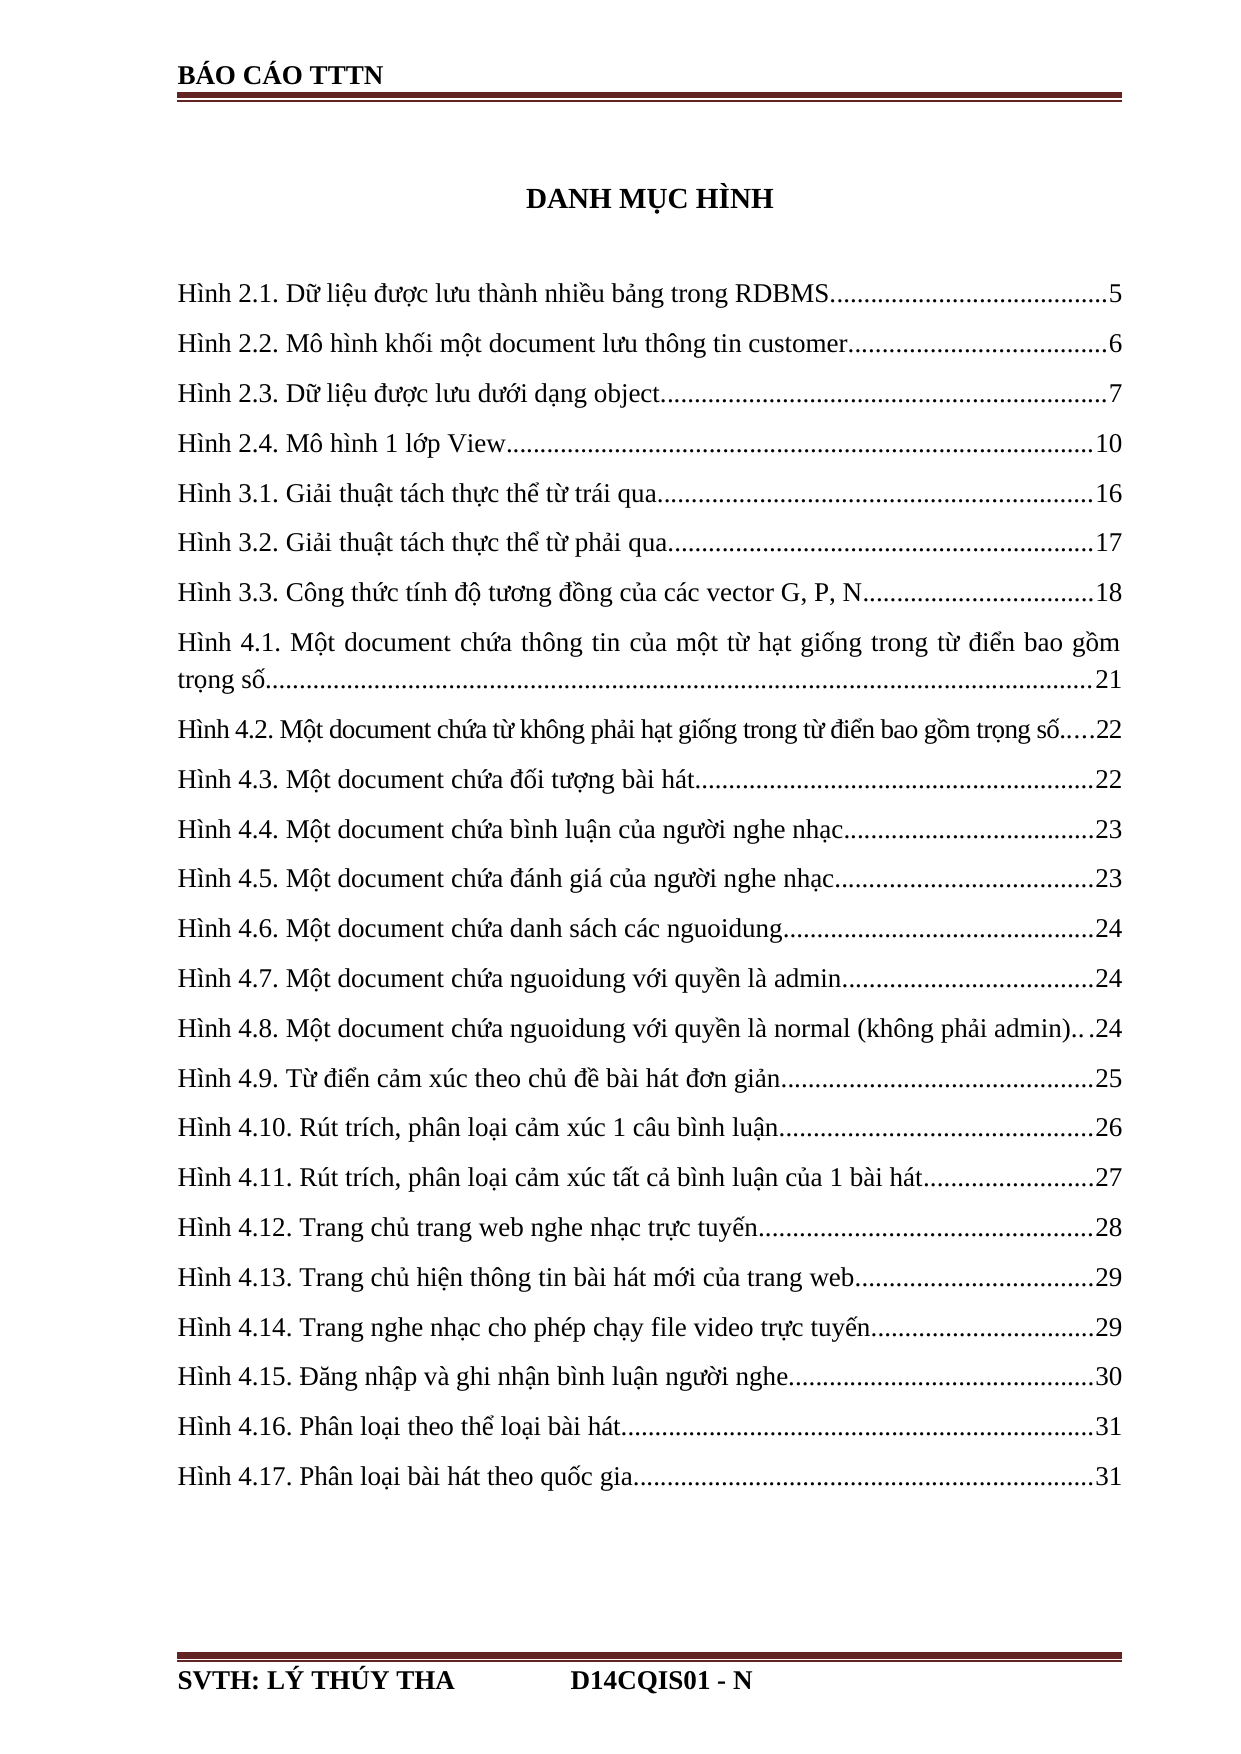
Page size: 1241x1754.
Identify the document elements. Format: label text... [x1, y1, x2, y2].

text Hình 3.2. Giải thuật tách thực thể từ phải qua. 17 [177, 526, 1122, 558]
text Hình 4.16. Phân loại theo thể loại bài hát. 31 [177, 1410, 1122, 1441]
subtitle DANH MỤC HÌNH [177, 181, 1122, 214]
text Hình 4.15. Đăng nhập và ghi nhận bình luận người nghe. 30 [177, 1360, 1122, 1392]
text Hình 3.3. Công thức tính độ tương đồng của các vector G, P, N 18 [177, 576, 1122, 607]
text Hình 4.12. Trang chủ trang web nghe nhạc trực tuyến 28 [177, 1211, 1122, 1242]
text Hình 4.7. Một document chứa nguoidung với quyền là admin. 24 [177, 962, 1122, 993]
text Hình 4.13. Trang chủ hiện thông tin bài hát mới của trang web. 29 [177, 1261, 1122, 1292]
text Hình 2.3. Dữ liệu được lưu dưới dạng object. 7 [177, 377, 1122, 408]
text Hình 4.11. Rút trích, phân loại cảm xúc tất cả bình luận của 1 bài hát 27 [177, 1161, 1122, 1192]
text Hình 4.8. Một document chứa nguoidung với quyền là normal (không phải admin). 24 [177, 1012, 1122, 1043]
text Hình 2.4. Mô hình 1 lớp View 10 [177, 427, 1122, 458]
text Hình 2.2. Mô hình khối một document lưu thông tin customer. 6 [177, 327, 1122, 358]
text Hình 4.4. Một document chứa bình luận của người nghe nhạc 23 [177, 813, 1122, 844]
text Hình 4.9. Từ điển cảm xúc theo chủ đề bài hát đơn giản. 25 [177, 1062, 1122, 1093]
text Hình 4.1. Một document chứa thông tin của một từ hạt giống trong từ điển bao gồm trọng số 21 [177, 626, 1122, 694]
text Hình 4.17. Phân loại bài hát theo quốc gia. 31 [177, 1460, 1122, 1491]
text Hình 4.14. Trang nghe nhạc cho phép chạy file video trực tuyến. 29 [177, 1311, 1122, 1342]
text Hình 4.2. Một document chứa từ không phải hạt giống trong từ điển bao gồm trọng số. 22 [177, 713, 1122, 744]
text Hình 4.10. Rút trích, phân loại cảm xúc 1 câu bình luận. 26 [177, 1111, 1122, 1143]
text Hình 4.5. Một document chứa đánh giá của người nghe nhạc. 23 [177, 862, 1122, 894]
text Hình 2.1. Dữ liệu được lưu thành nhiều bảng trong RDBMS. 5 [177, 277, 1122, 309]
text Hình 4.3. Một document chứa đối tượng bài hát. 22 [177, 763, 1122, 794]
text Hình 4.6. Một document chứa danh sách các nguoidung 24 [177, 912, 1122, 943]
text Hình 3.1. Giải thuật tách thực thể từ trái qua. 16 [177, 477, 1122, 508]
